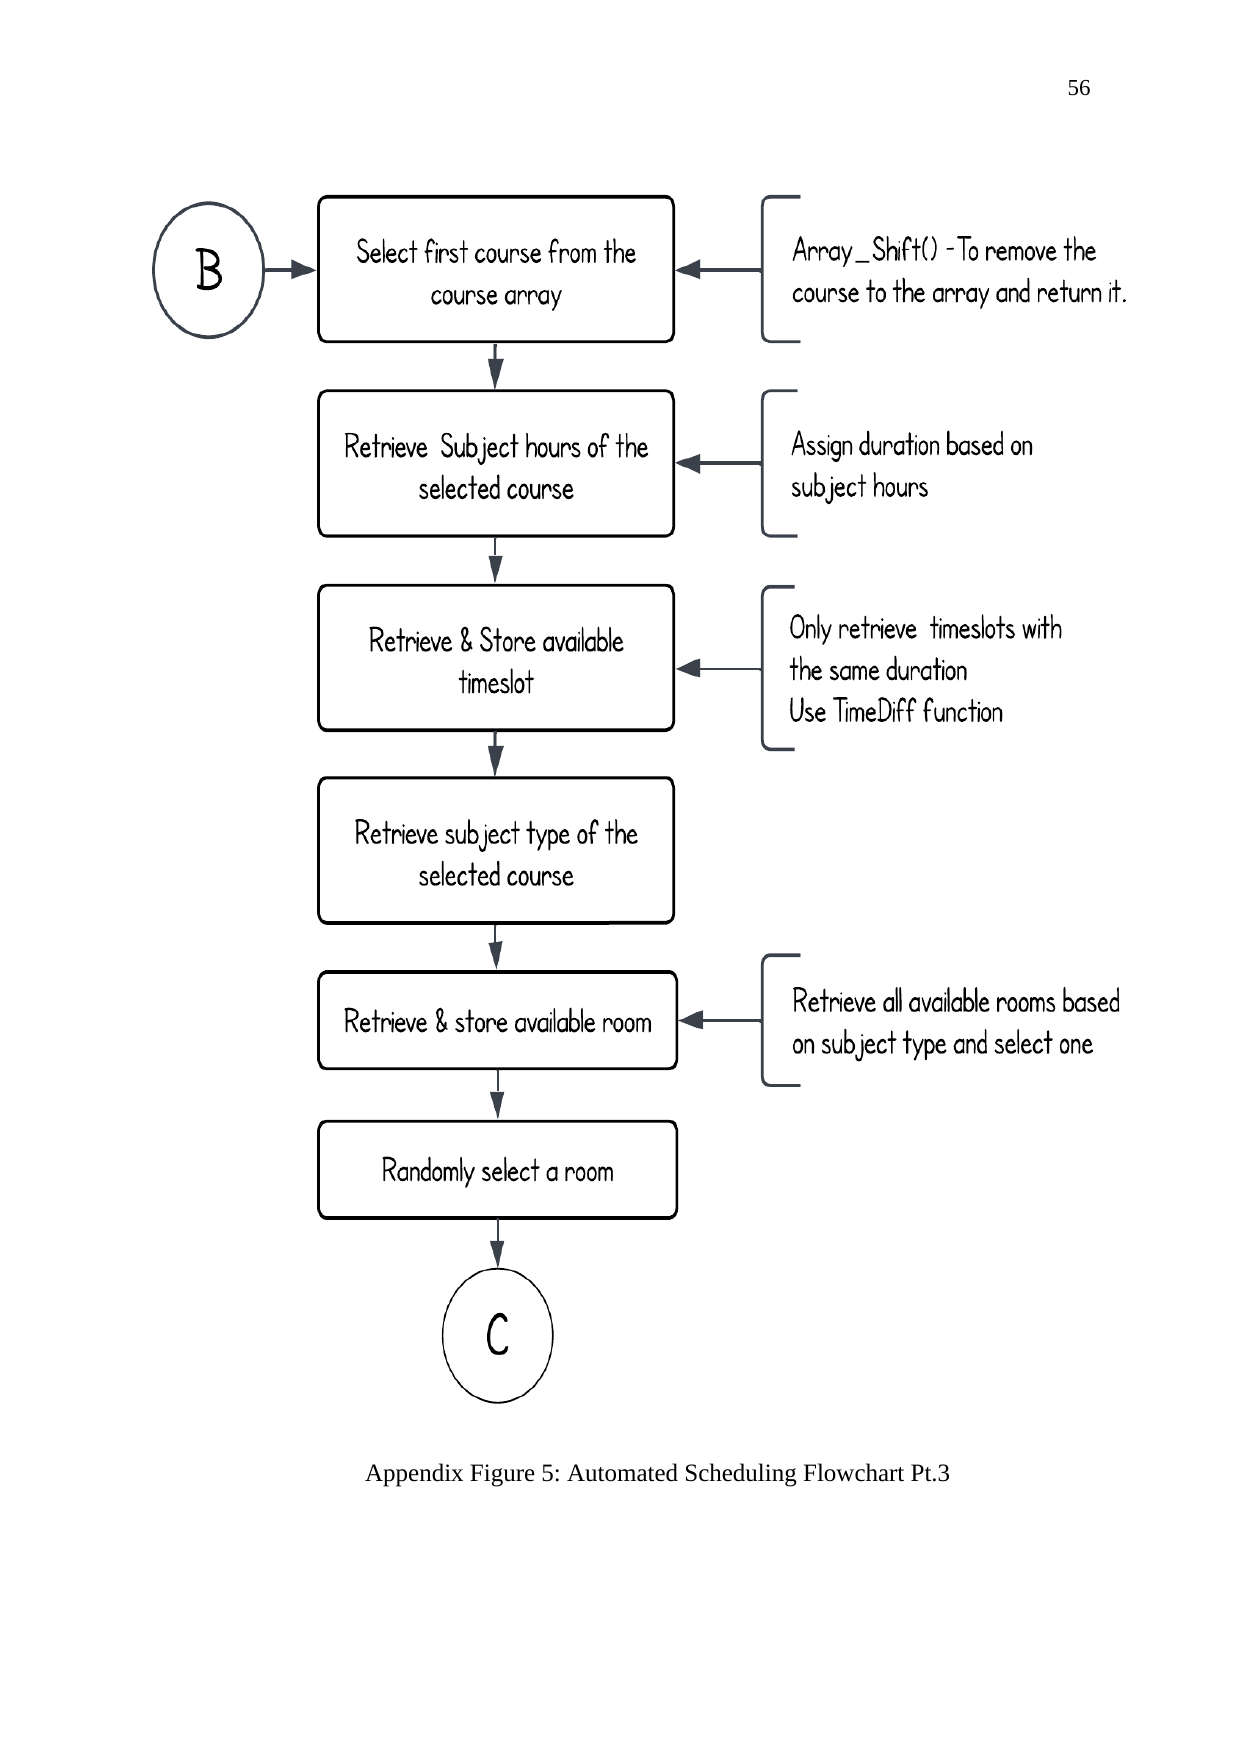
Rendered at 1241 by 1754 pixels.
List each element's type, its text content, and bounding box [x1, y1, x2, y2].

picture [126, 150, 1146, 1430]
text Appendix Figure 5: Automated Scheduling Flowchart Pt.3 [225, 1458, 1090, 1487]
